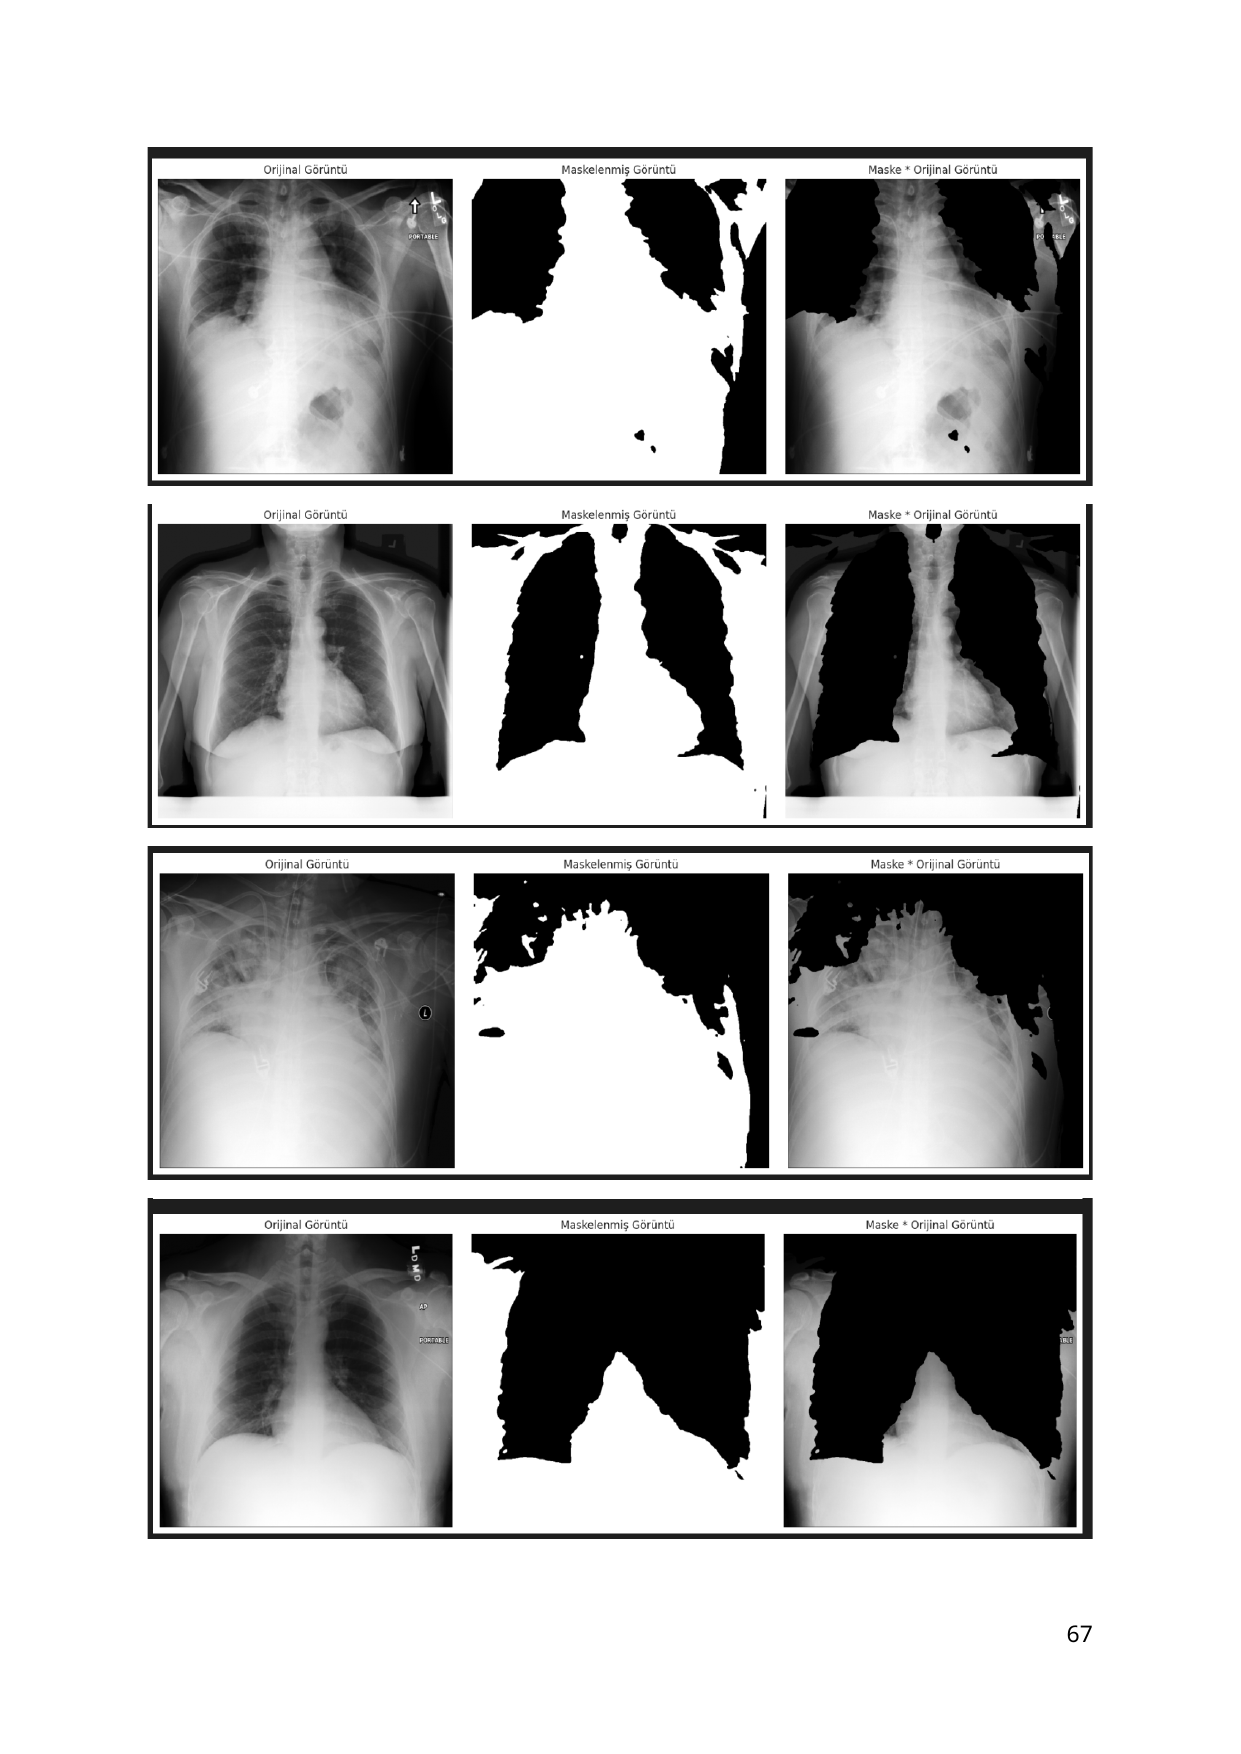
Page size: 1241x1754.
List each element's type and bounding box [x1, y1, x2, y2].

picture [147, 1198, 1093, 1539]
picture [147, 504, 1093, 828]
picture [147, 846, 1093, 1180]
picture [147, 147, 1093, 486]
